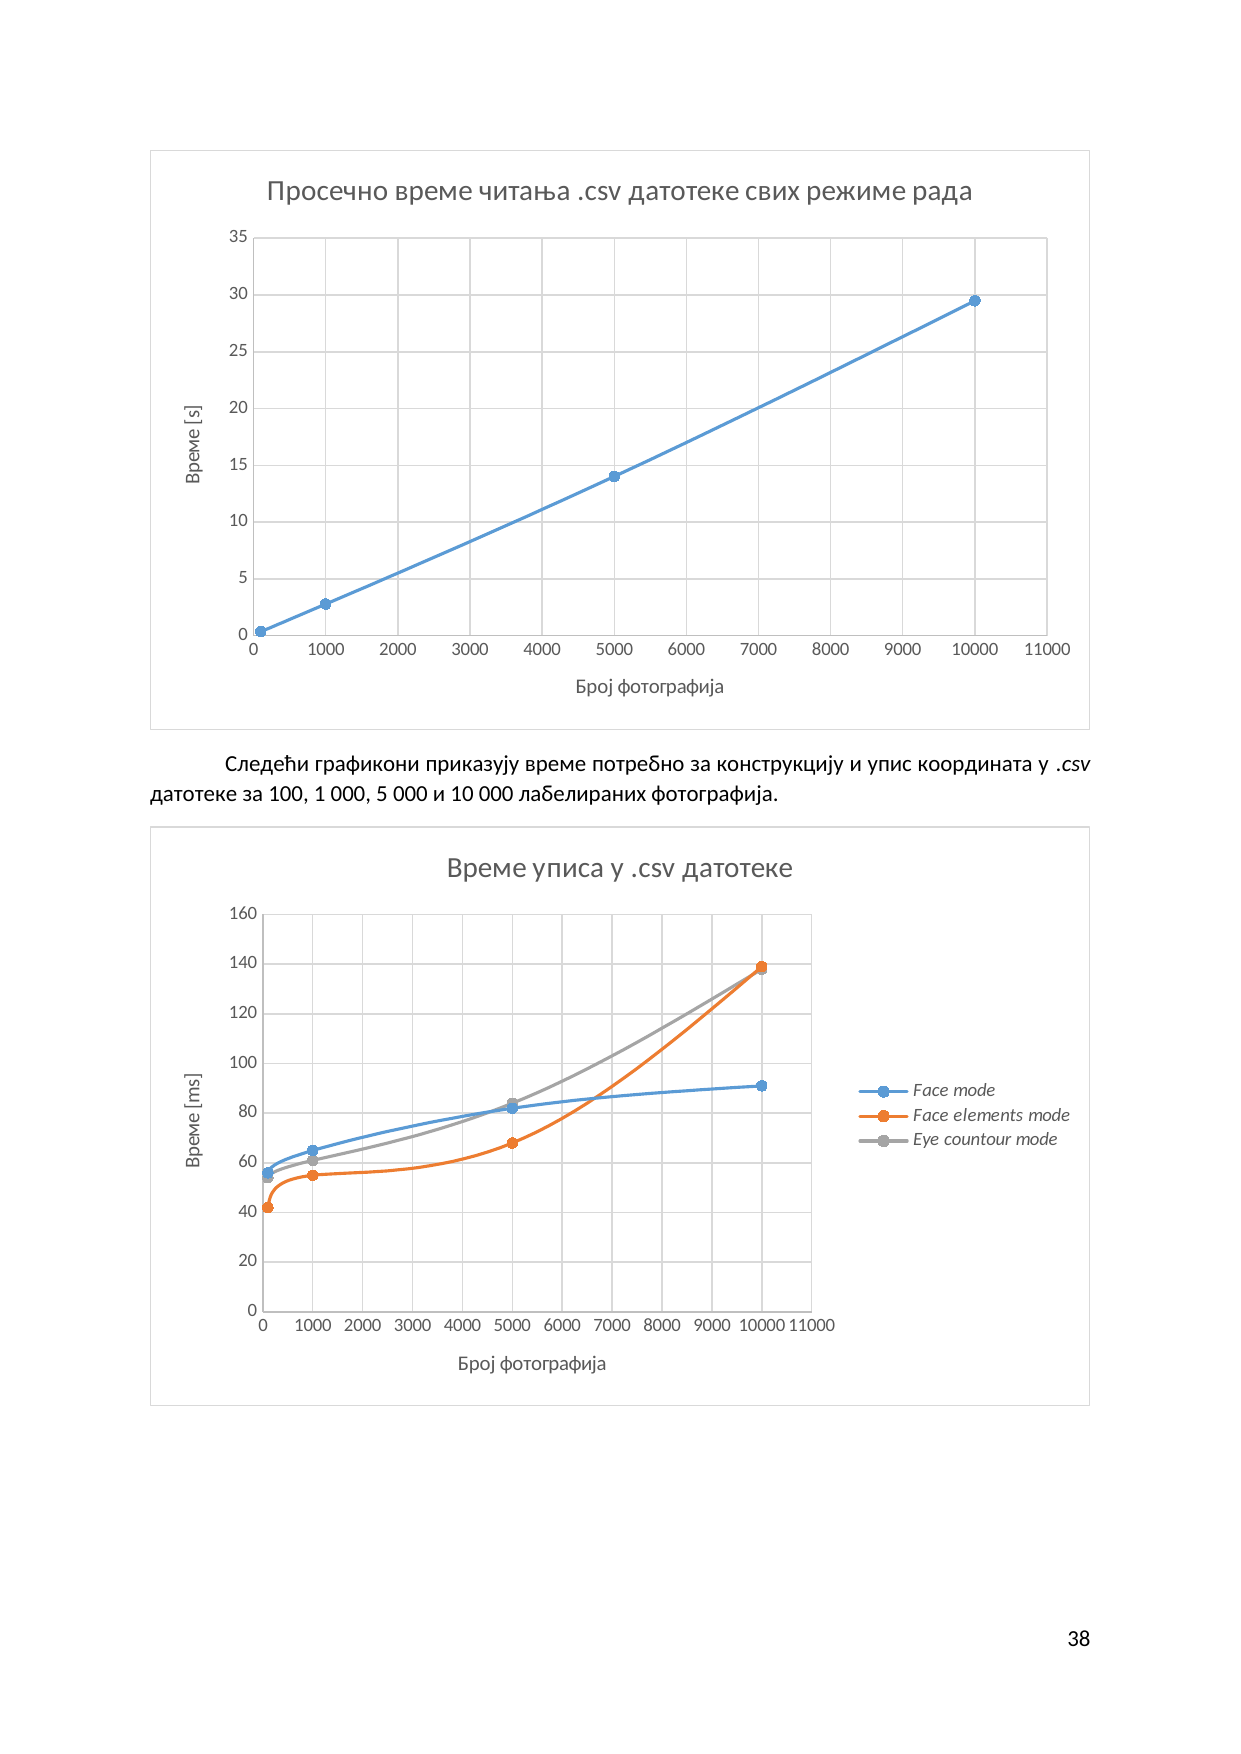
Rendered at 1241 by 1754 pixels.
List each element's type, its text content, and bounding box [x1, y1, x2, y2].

text Следећи графикони приказују време потребно за конструкцију и упис координата у .csv датотеке за 100, 1 000, 5 000 и 10 000 лабелираних фотографија. [150, 749, 1090, 807]
